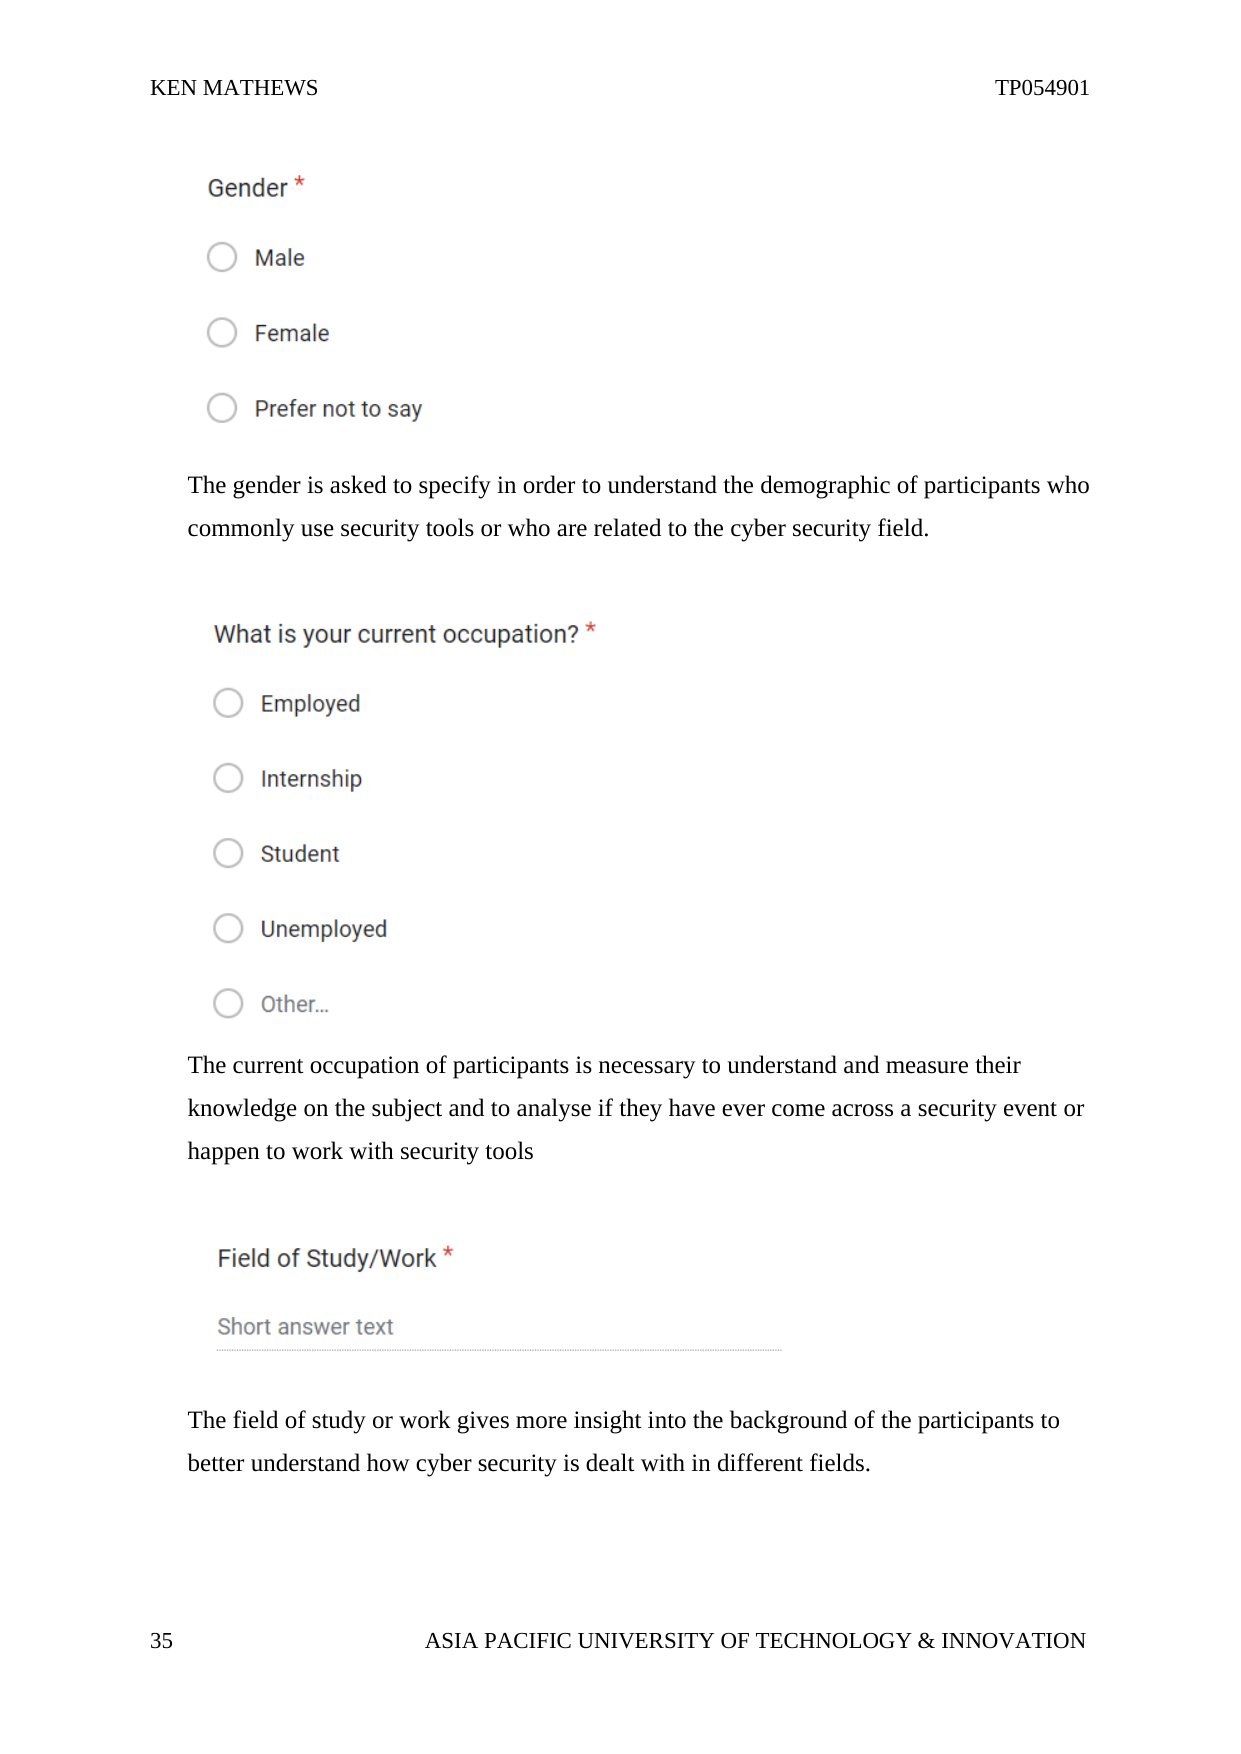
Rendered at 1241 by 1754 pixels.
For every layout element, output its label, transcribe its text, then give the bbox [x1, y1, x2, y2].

list The gender is asked to specify in order to understand the demographic of participants who commonly use security tools or who are related to the cyber security field. [187, 470, 1090, 542]
list The field of study or work gives more insight into the background of the participants to better understand how cyber security is dealt with in different fields. [187, 1405, 1090, 1477]
list The current occupation of participants is necessary to understand and measure their knowledge on the subject and to analyse if they have ever come across a security event or happen to work with security tools [187, 1050, 1090, 1165]
picture [187, 599, 637, 1036]
picture [187, 150, 490, 457]
picture [187, 1222, 843, 1391]
